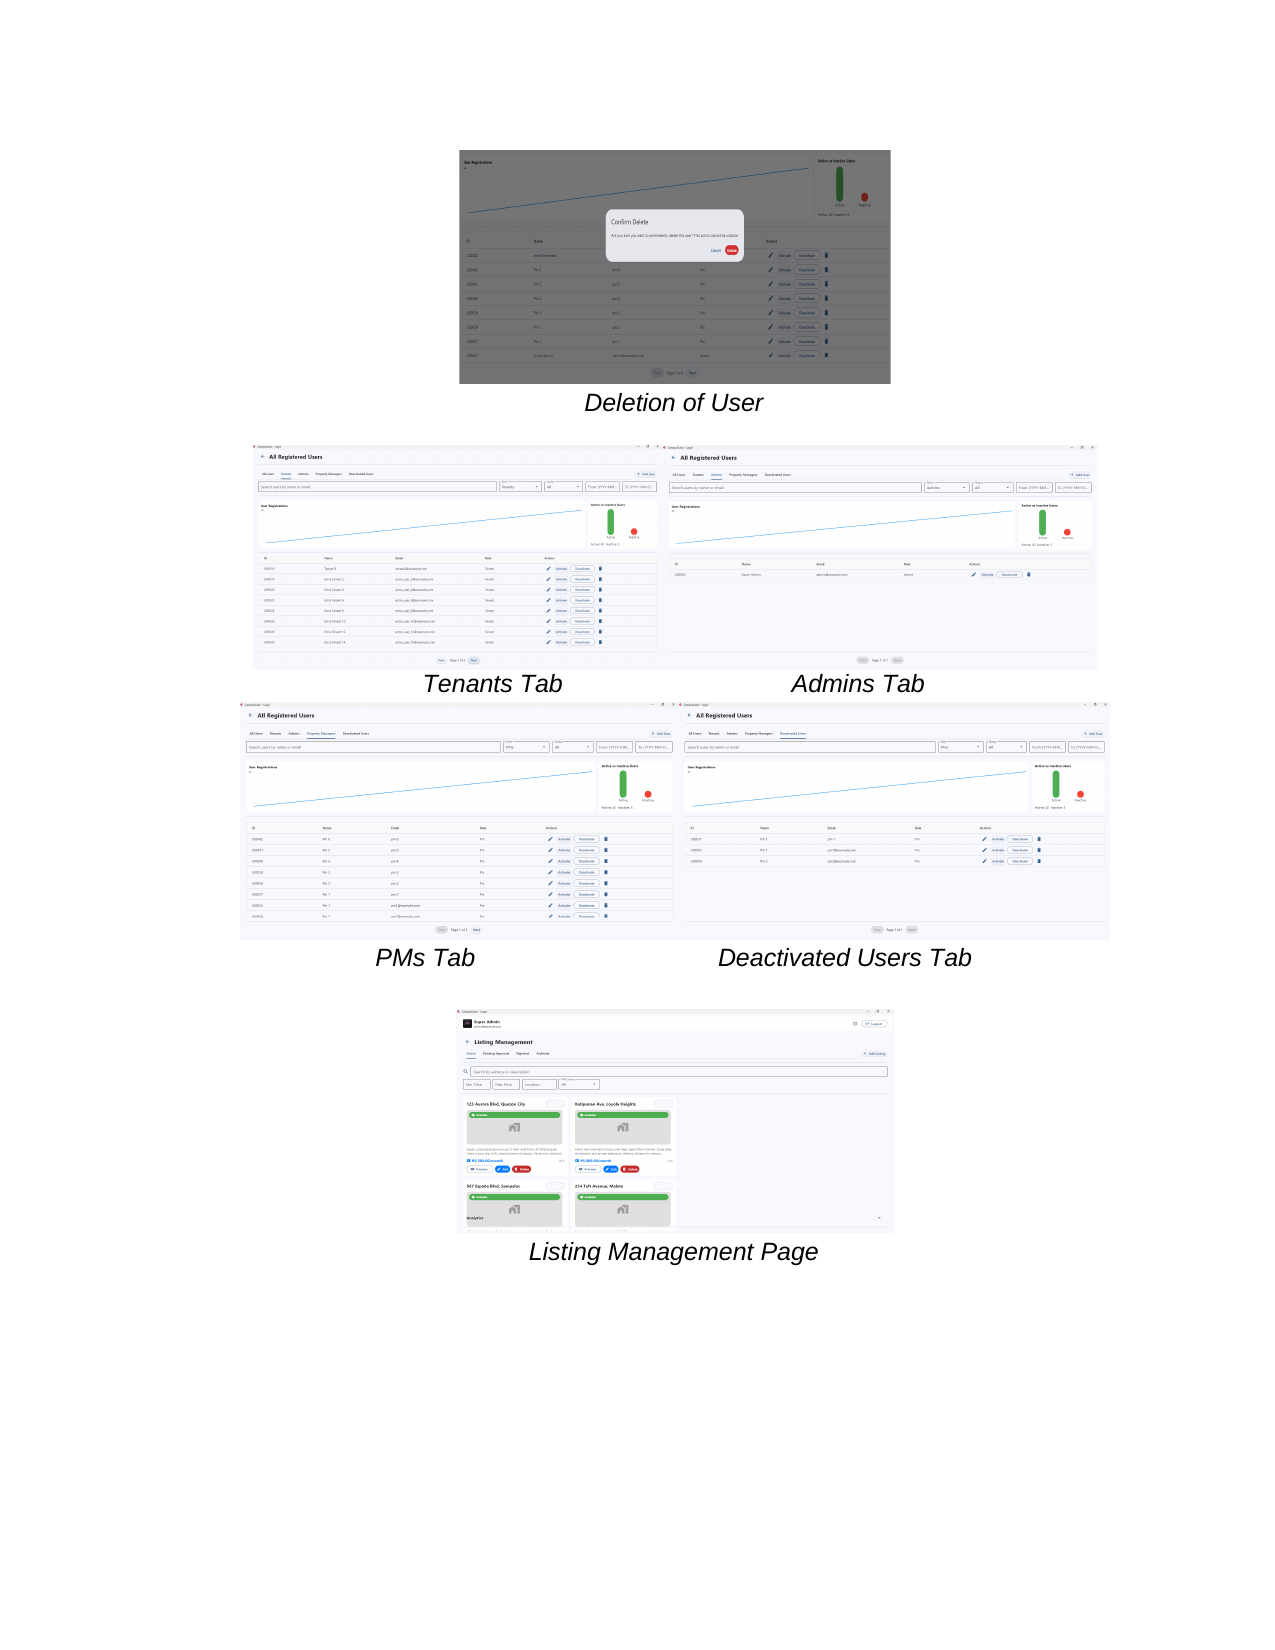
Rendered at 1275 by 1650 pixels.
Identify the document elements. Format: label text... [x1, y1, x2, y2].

text Listing Management Page [225, 1236, 1125, 1265]
text Deletion of User [225, 387, 1125, 416]
picture [459, 150, 891, 384]
picture [456, 1009, 894, 1233]
text Tenants Tab Admins Tab [225, 669, 1125, 698]
picture [240, 702, 1110, 940]
text PMs Tab Deactivated Users Tab [225, 943, 1125, 972]
picture [252, 445, 1098, 670]
